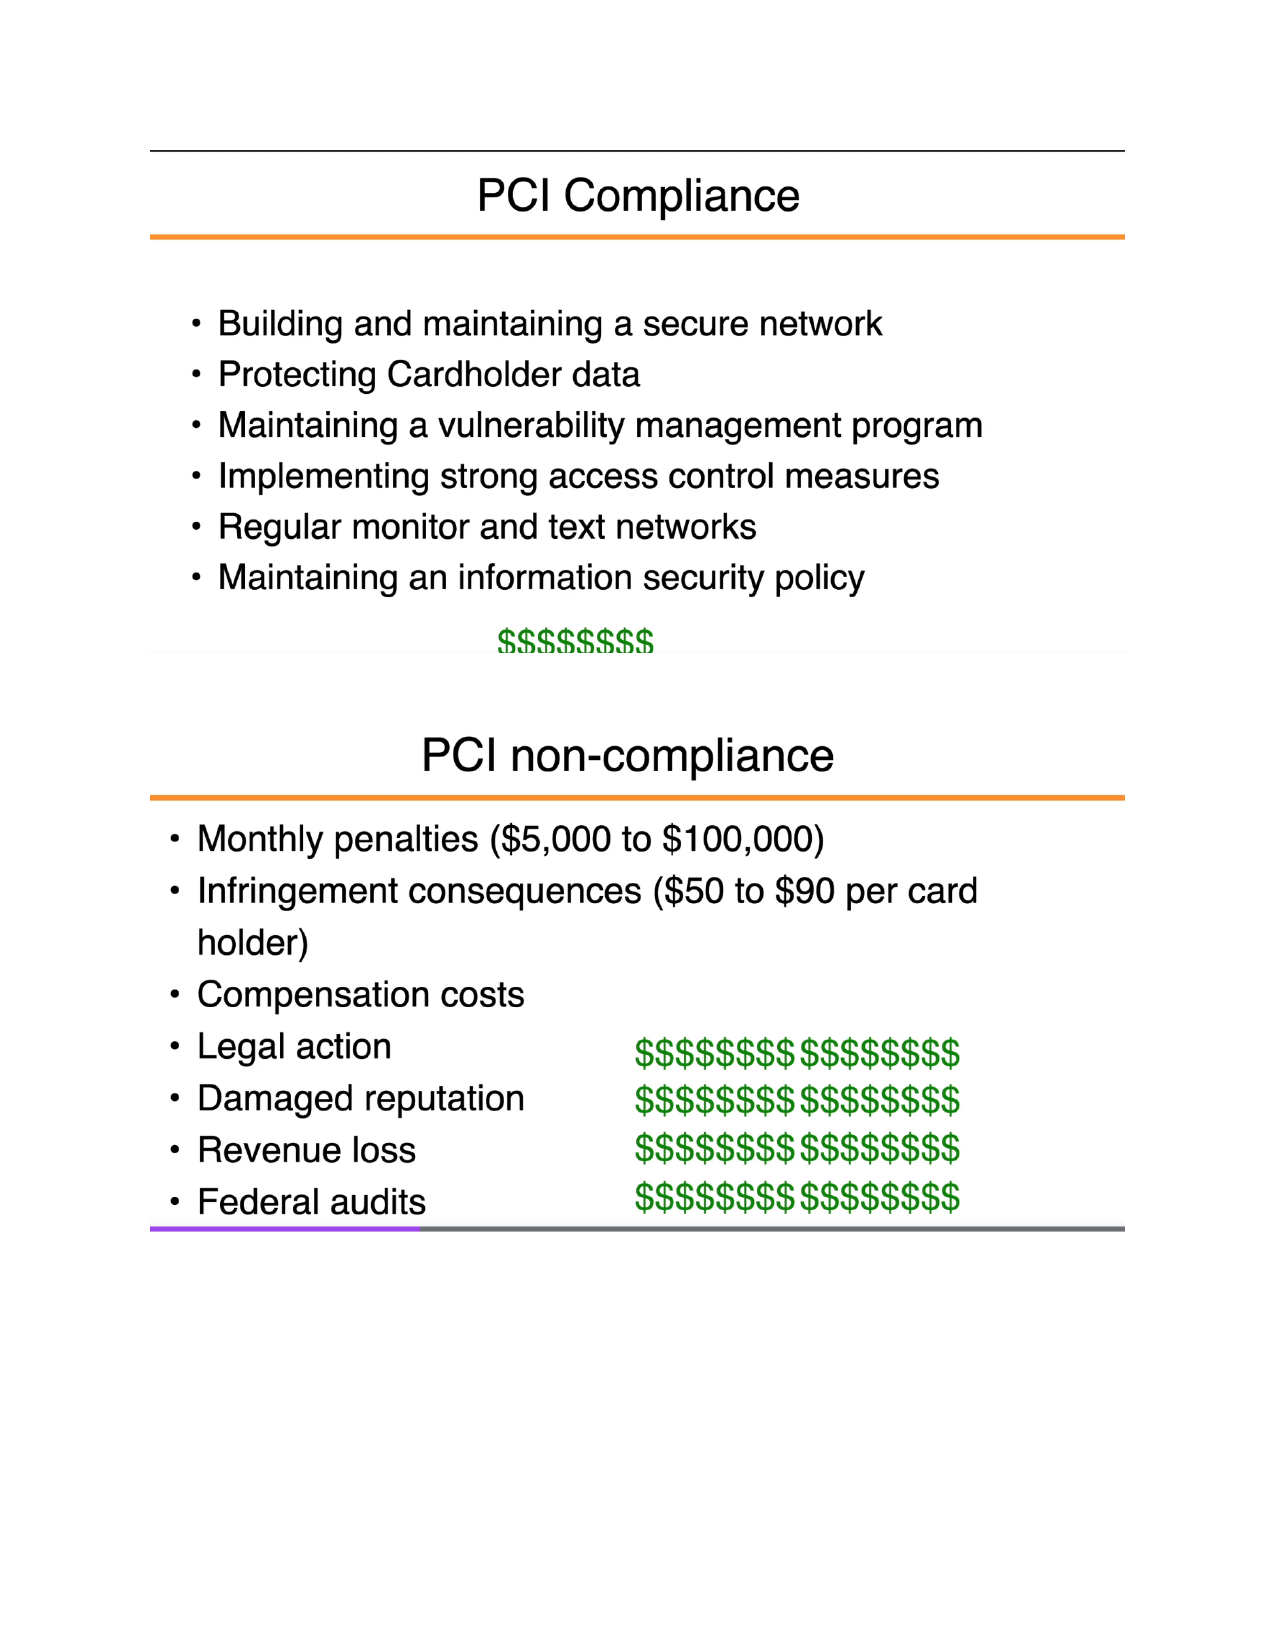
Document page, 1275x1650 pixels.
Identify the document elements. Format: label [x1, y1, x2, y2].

picture [150, 717, 1125, 1232]
picture [150, 150, 1125, 653]
